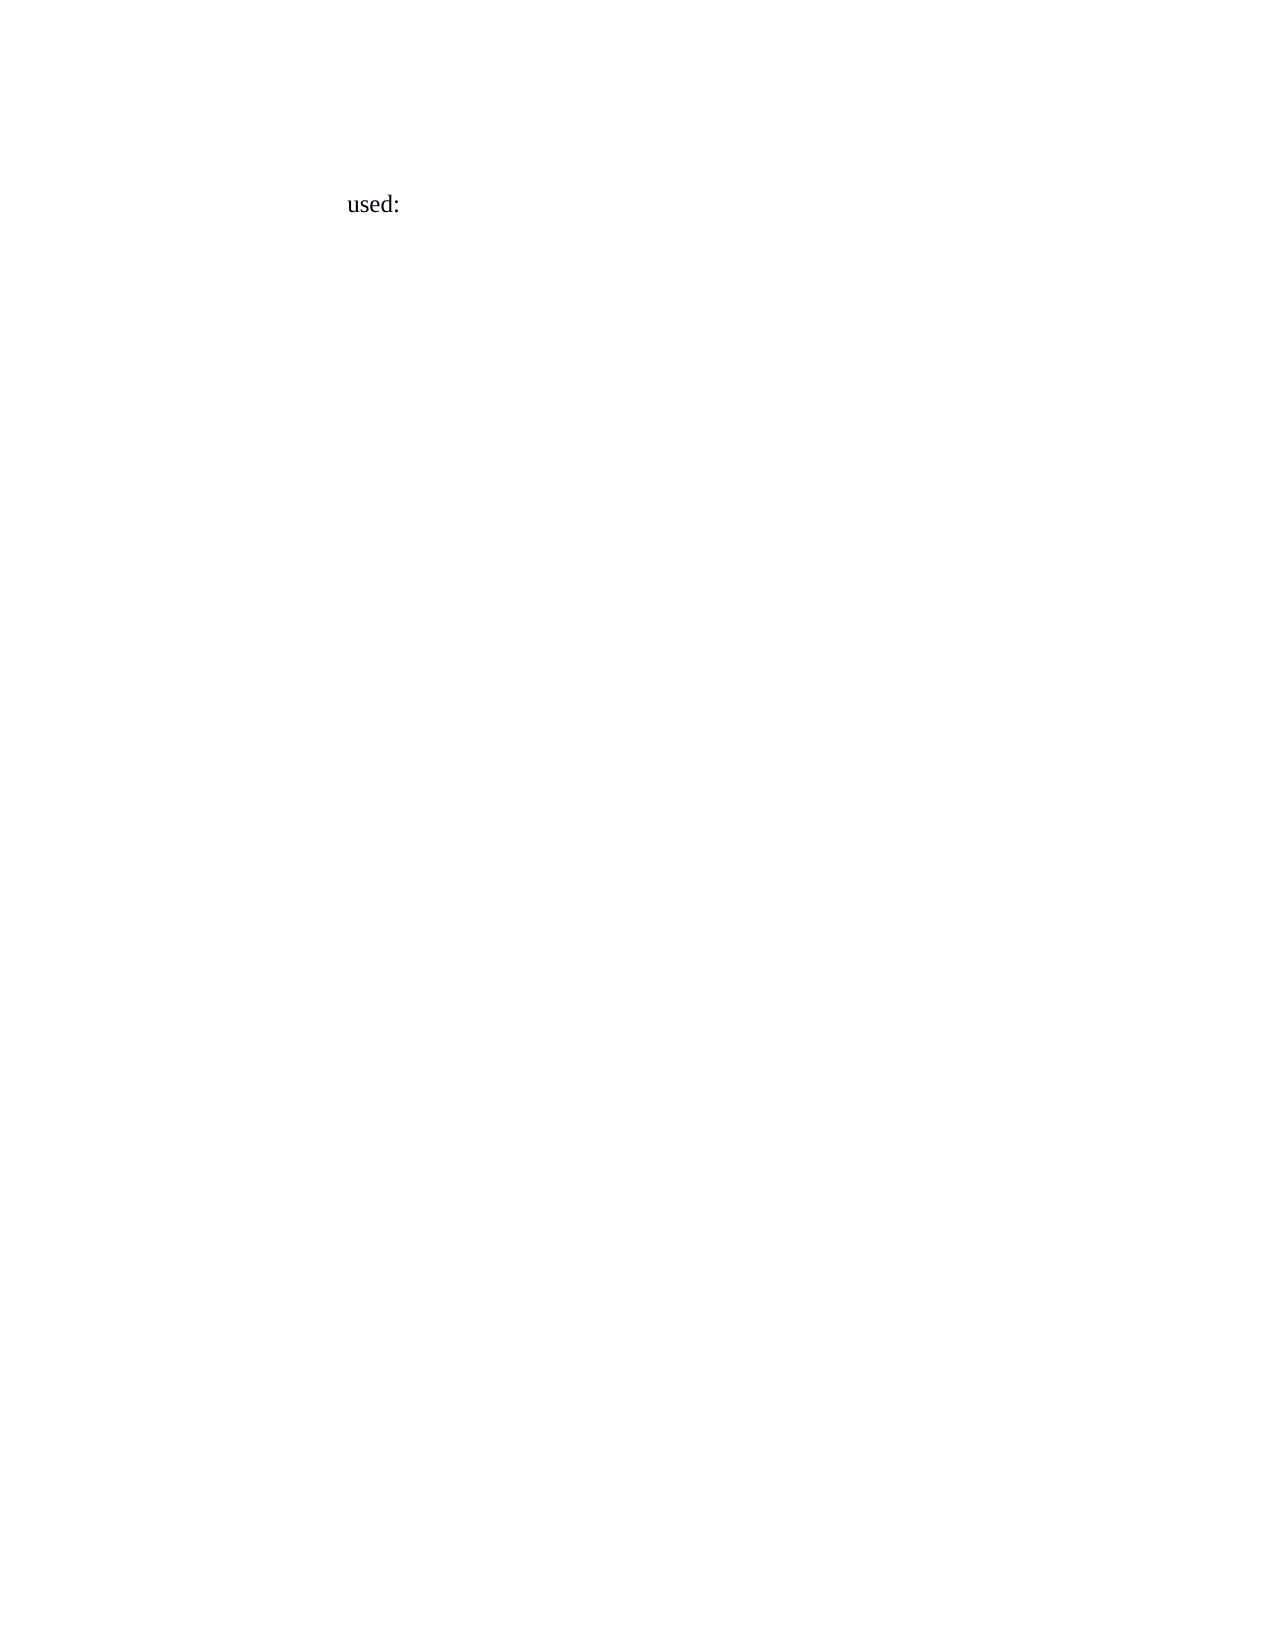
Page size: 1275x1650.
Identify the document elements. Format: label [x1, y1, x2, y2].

list [309, 189, 1116, 218]
